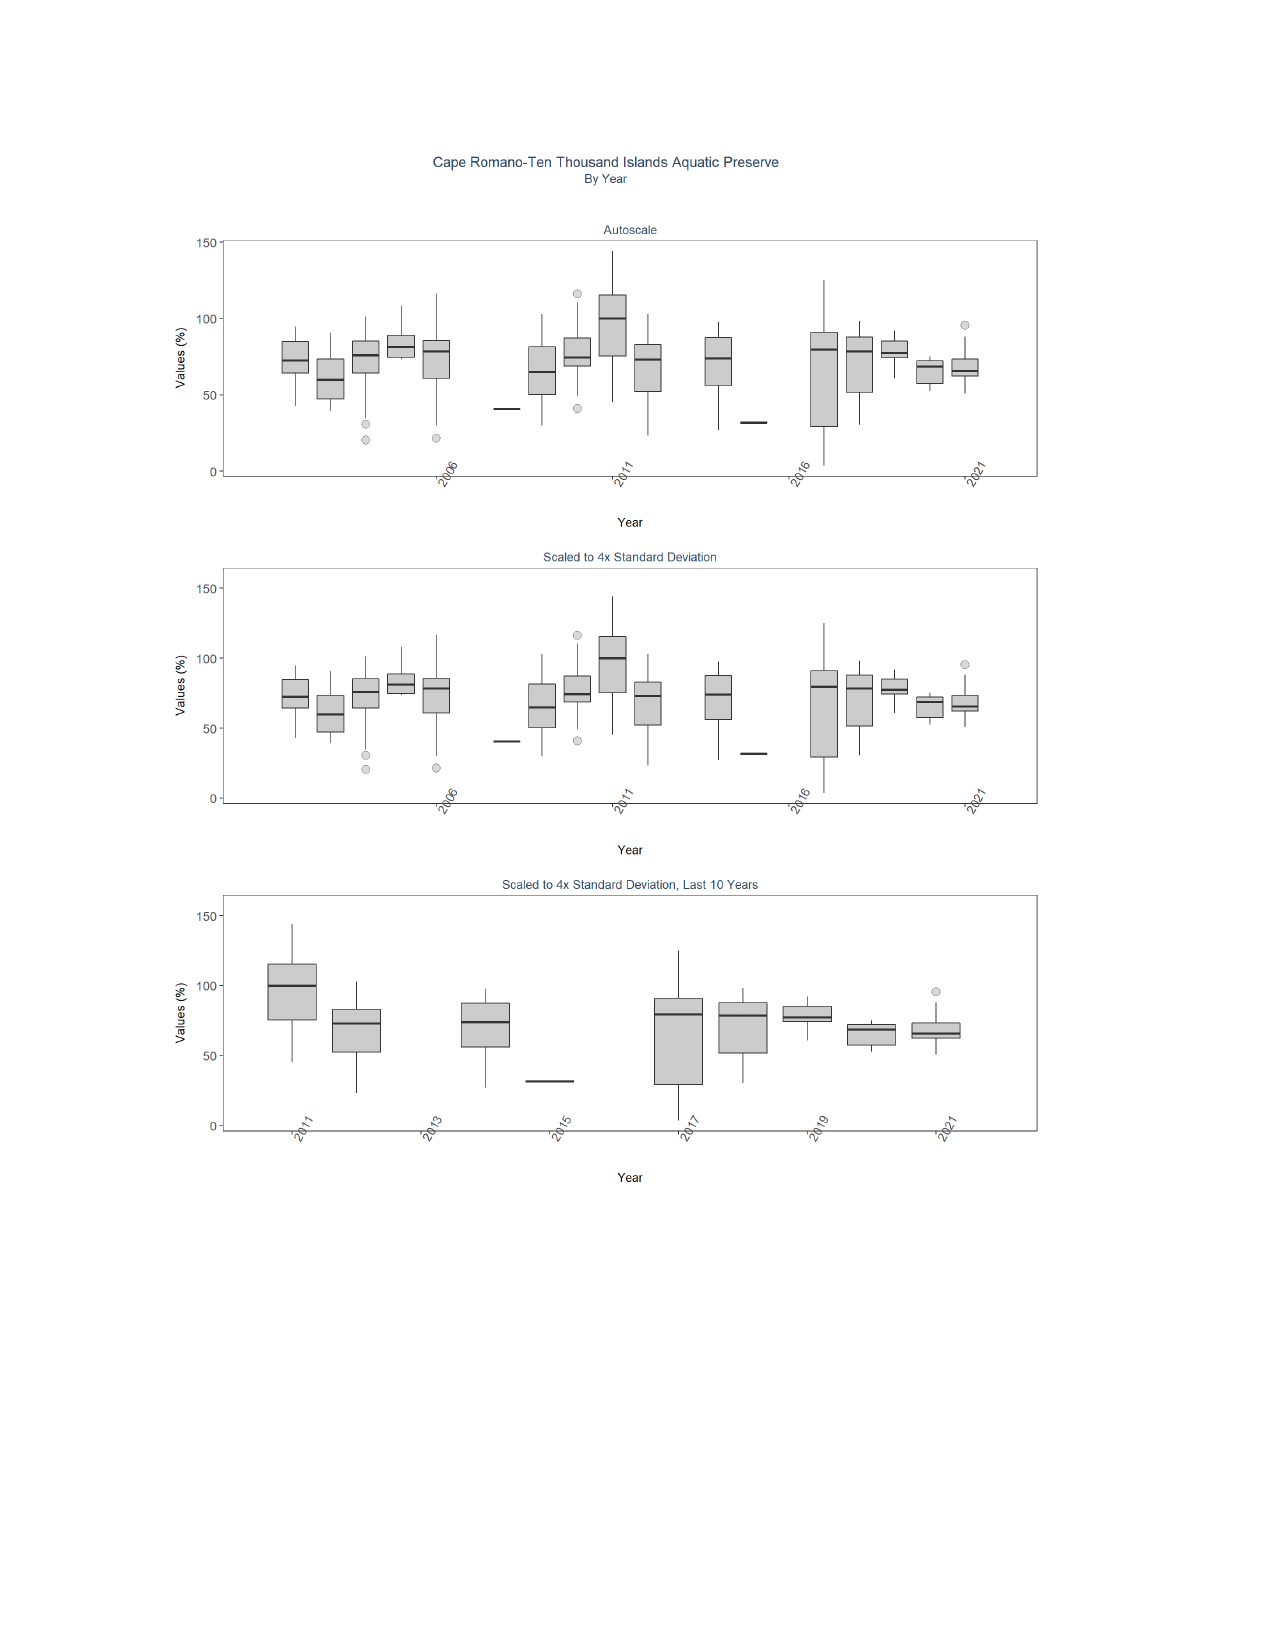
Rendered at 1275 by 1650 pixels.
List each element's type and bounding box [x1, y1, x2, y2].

picture [168, 150, 1044, 1200]
